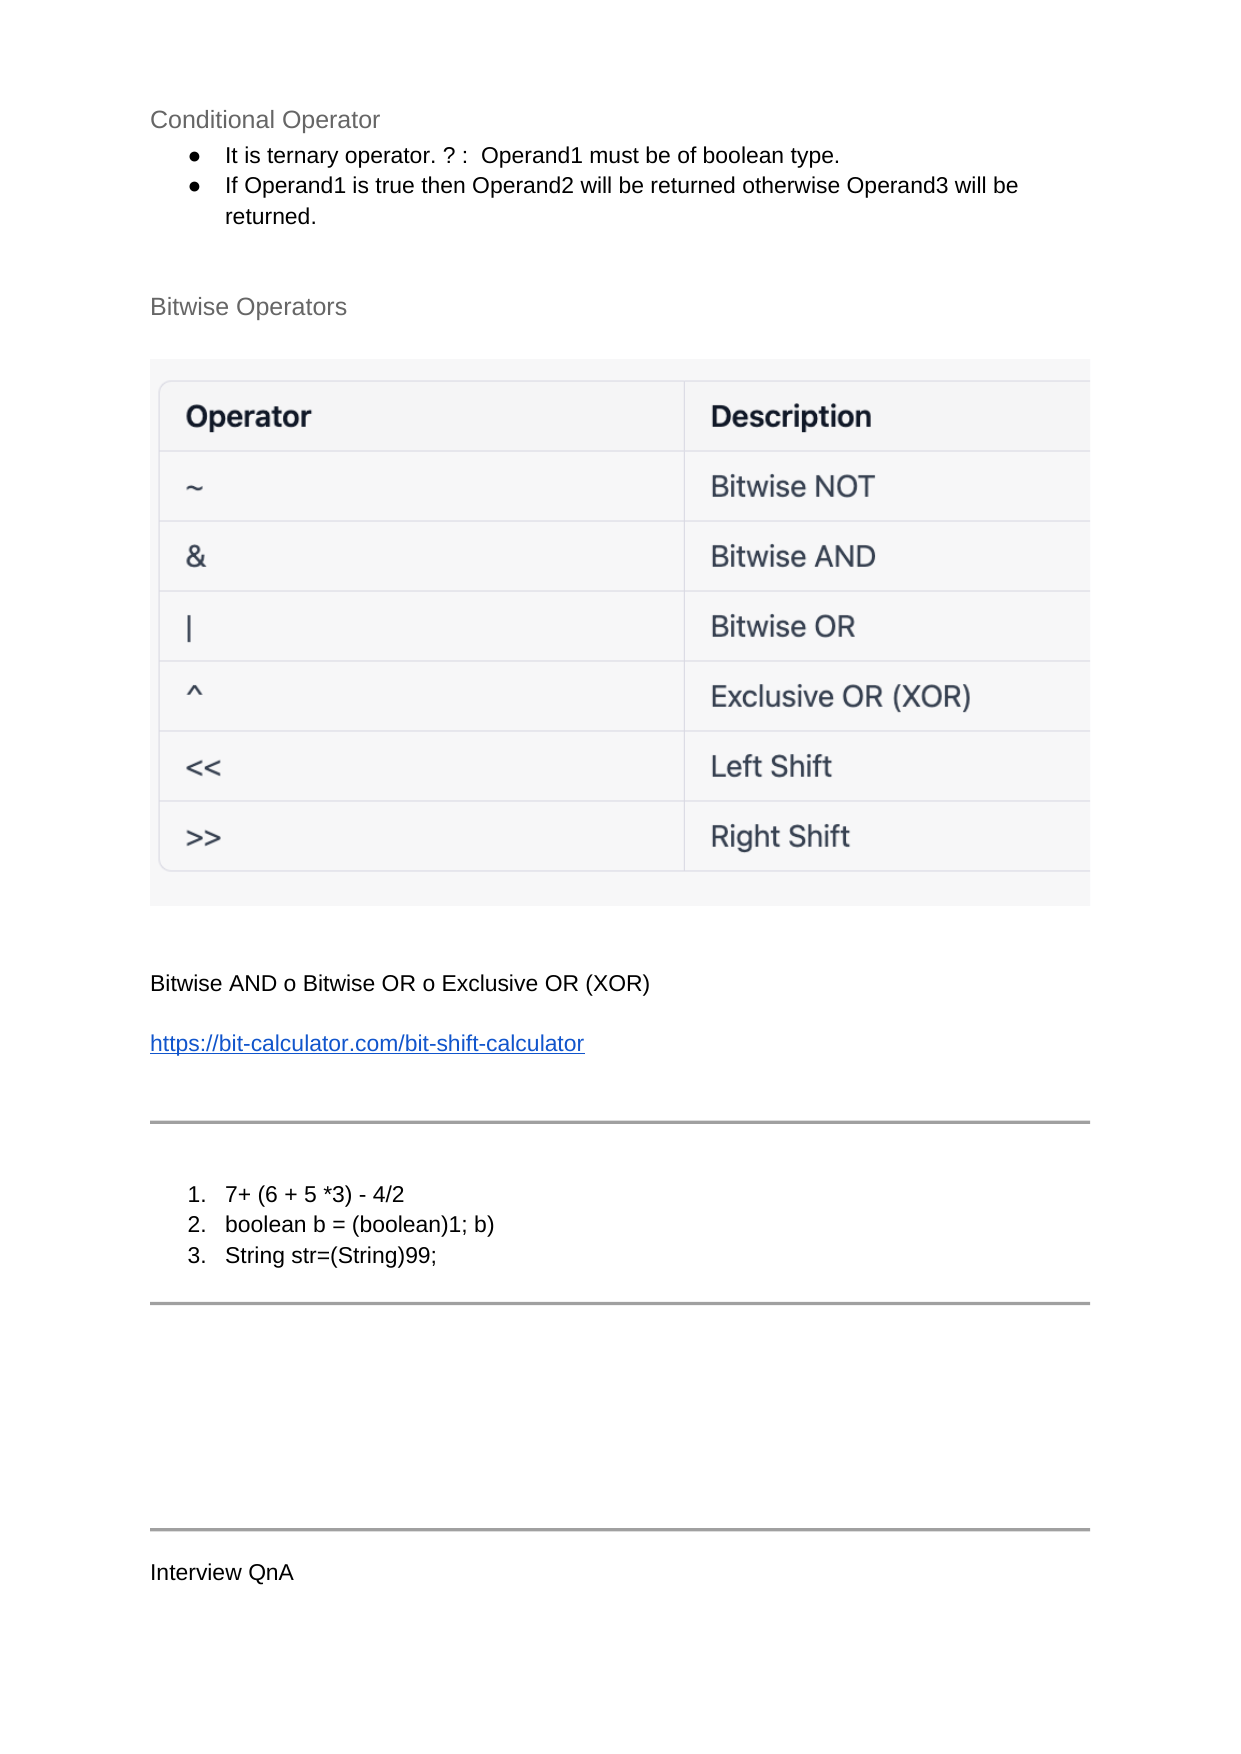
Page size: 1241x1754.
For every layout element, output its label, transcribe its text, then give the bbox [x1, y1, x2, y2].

list 7+ (6 + 5 *3) - 4/2 [187, 1181, 1090, 1207]
list It is ternary operator. ? : Operand1 must be of boolean type. [187, 142, 1090, 169]
subtitle Bitwise Operators [150, 292, 1090, 321]
text Interview QnA [150, 1558, 1090, 1585]
list If Operand1 is true then Operand2 will be returned otherwise Operand3 will be returned. [187, 172, 1090, 229]
list String str=(String)99; [187, 1242, 1090, 1268]
subtitle Conditional Operator [150, 105, 1090, 134]
list boolean b = (boolean)1; b) [187, 1211, 1090, 1238]
picture [150, 359, 1091, 906]
text https://bit-calculator.com/bit-shift-calculator [150, 1030, 1090, 1056]
text Bitwise AND o Bitwise OR o Exclusive OR (XOR) [150, 970, 1090, 996]
